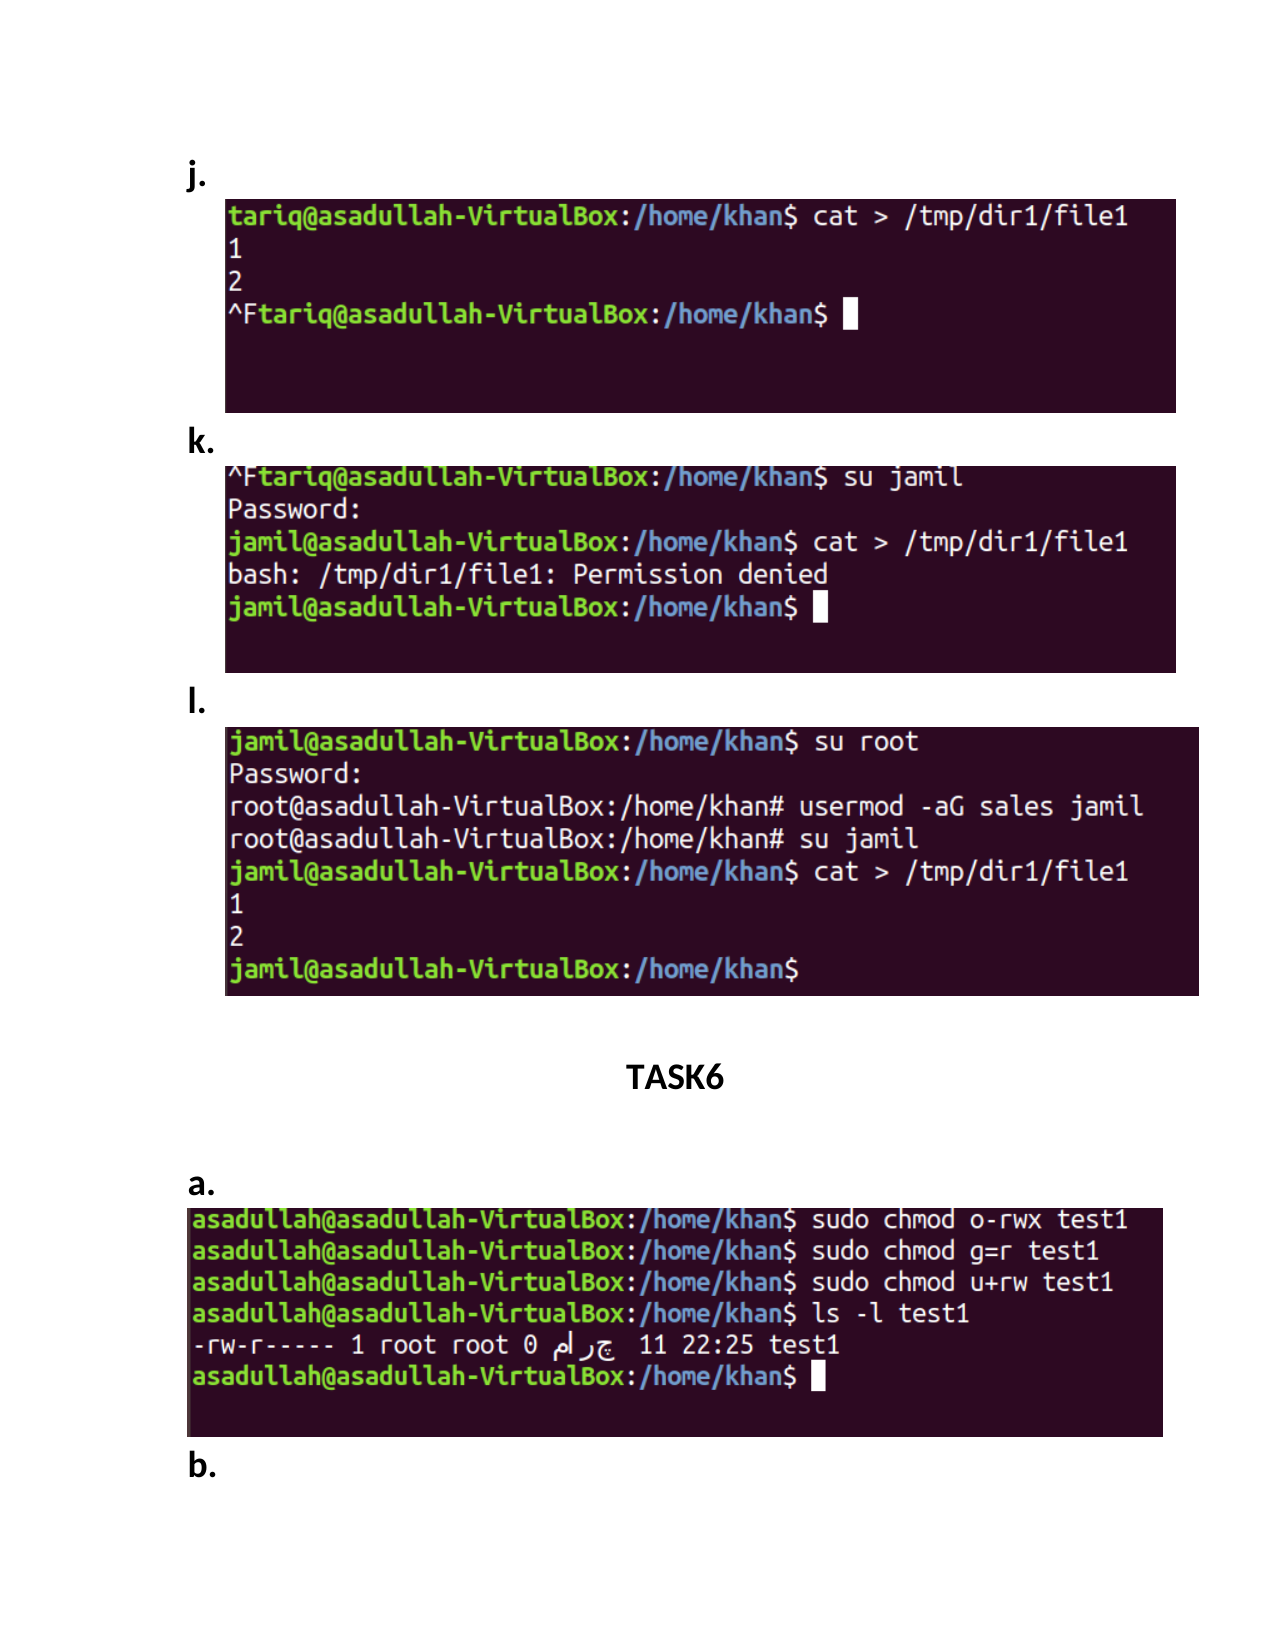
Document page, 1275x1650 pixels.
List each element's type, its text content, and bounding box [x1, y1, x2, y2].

picture [225, 199, 1176, 413]
picture [187, 1208, 1163, 1437]
picture [225, 727, 1199, 996]
picture [225, 466, 1176, 673]
list TASK6 [225, 1053, 1125, 1099]
